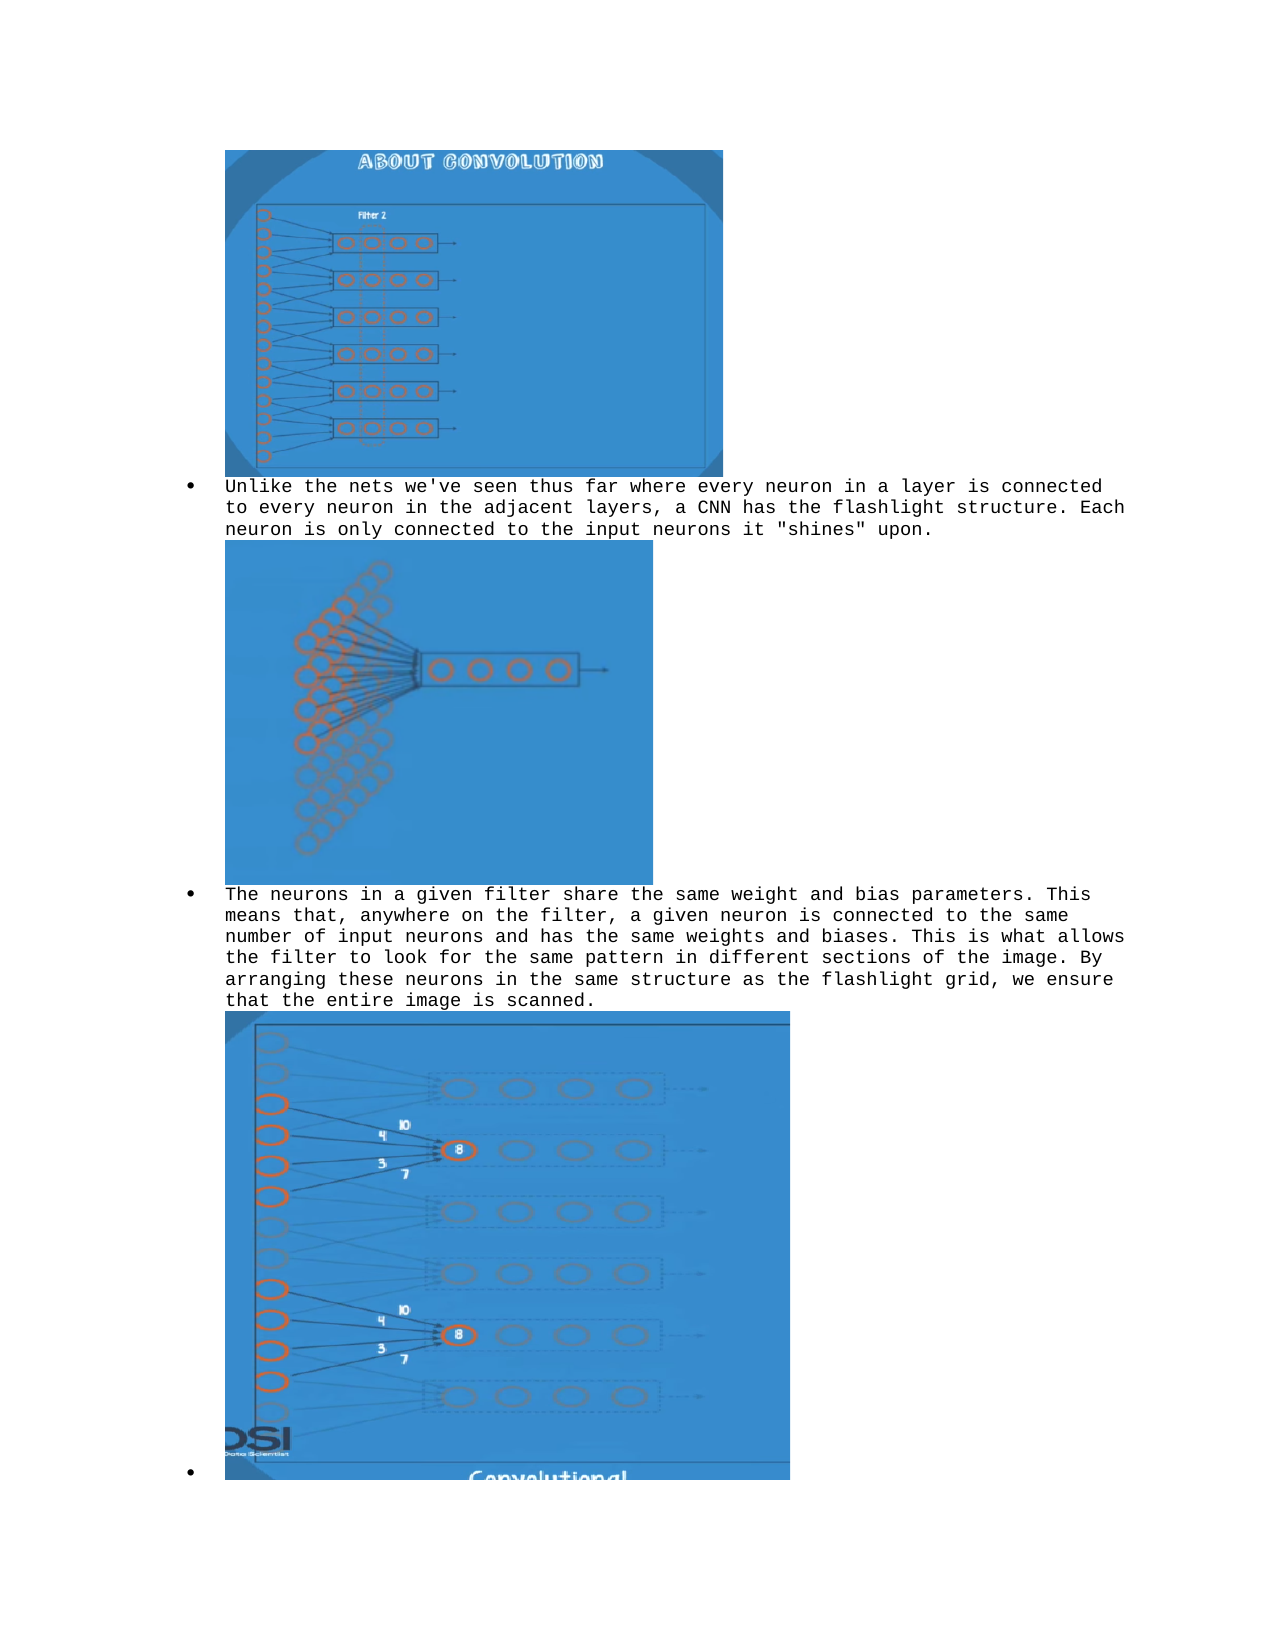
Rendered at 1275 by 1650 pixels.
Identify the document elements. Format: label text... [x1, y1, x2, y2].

list The neurons in a given filter share the same weight and bias parameters. This means that, anywhere on the filter, a given neuron is connected to the same number of input neurons and has the same weights and biases. This is what allows the filter to look for the same pattern in different sections of the image. By arranging these neurons in the same structure as the flashlight grid, we ensure that the entire image is scanned. [187, 884, 1125, 1012]
picture [225, 150, 724, 477]
list Unlike the nets we've seen thus far where every neuron in a layer is connected to every neuron in the adjacent layers, a CNN has the flashlight structure. Each neuron is only connected to the input neurons it "shines" upon. [187, 477, 1125, 541]
picture [225, 540, 654, 885]
picture [225, 1011, 791, 1480]
